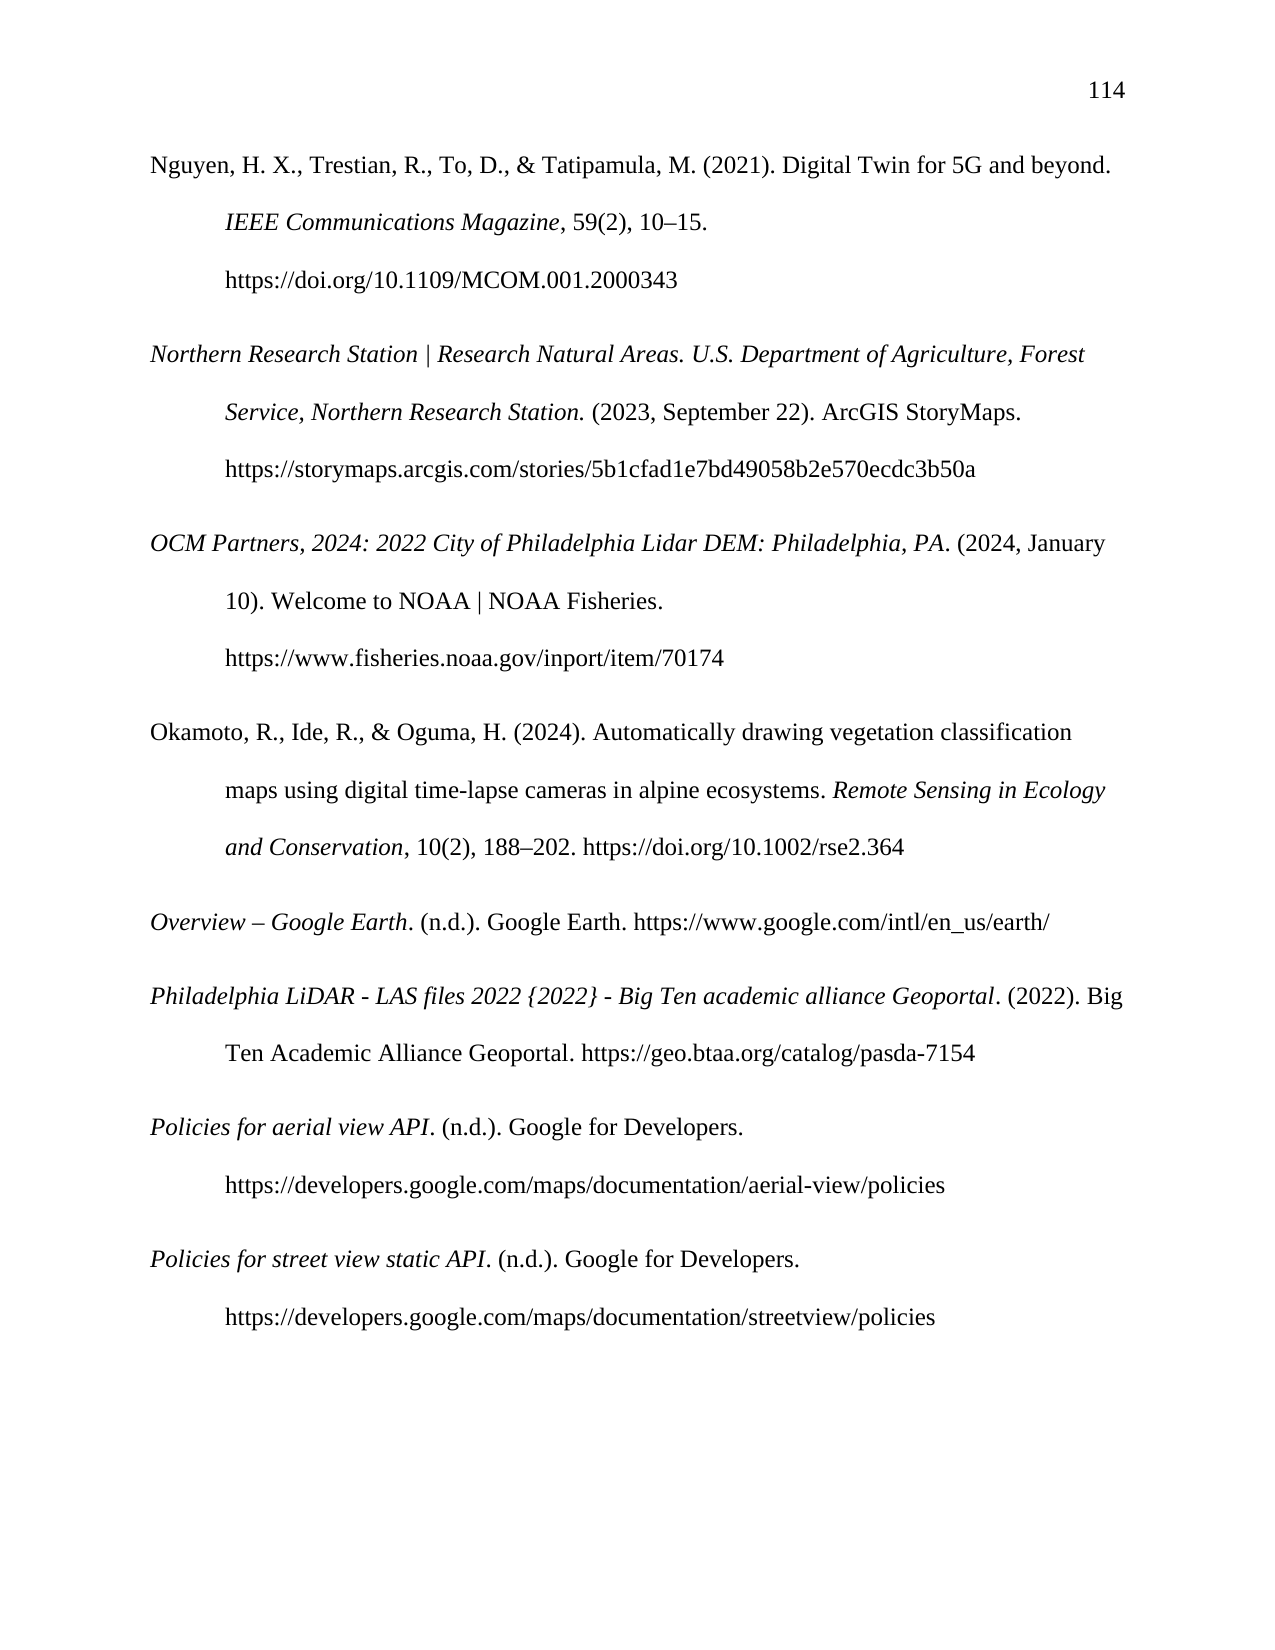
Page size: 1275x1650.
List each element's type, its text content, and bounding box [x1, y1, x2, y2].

text Philadelphia LiDAR - LAS files 2022 {2022} - Big Ten academic alliance Geoportal. (2022). Big Ten Academic Alliance Geoportal. https://geo.btaa.org/catalog/pasda-7154 [150, 981, 1125, 1067]
text Policies for street view static API. (n.d.). Google for Developers. https://developers.google.com/maps/documentation/streetview/policies [150, 1244, 1125, 1330]
text Okamoto, R., Ide, R., & Oguma, H. (2024). Automatically drawing vegetation classification maps using digital time-lapse cameras in alpine ecosystems. Remote Sensing in Ecology and Conservation, 10(2), 188–202. https://doi.org/10.1002/rse2.364 [150, 717, 1125, 861]
text Nguyen, H. X., Trestian, R., To, D., & Tatipamula, M. (2021). Digital Twin for 5G and beyond. IEEE Communications Magazine, 59(2), 10–15. https://doi.org/10.1109/MCOM.001.2000343 [150, 150, 1125, 294]
text Overview – Google Earth. (n.d.). Google Earth. https://www.google.com/intl/en_us/earth/ [150, 907, 1125, 935]
text Northern Research Station | Research Natural Areas. U.S. Department of Agriculture, Forest Service, Northern Research Station. (2023, September 22). ArcGIS StoryMaps. https://storymaps.arcgis.com/stories/5b1cfad1e7bd49058b2e570ecdc3b50a [150, 339, 1125, 483]
text Policies for aerial view API. (n.d.). Google for Developers. https://developers.google.com/maps/documentation/aerial-view/policies [150, 1112, 1125, 1199]
text OCM Partners, 2024: 2022 City of Philadelphia Lidar DEM: Philadelphia, PA. (2024, January 10). Welcome to NOAA | NOAA Fisheries. https://www.fisheries.noaa.gov/inport/item/70174 [150, 528, 1125, 672]
